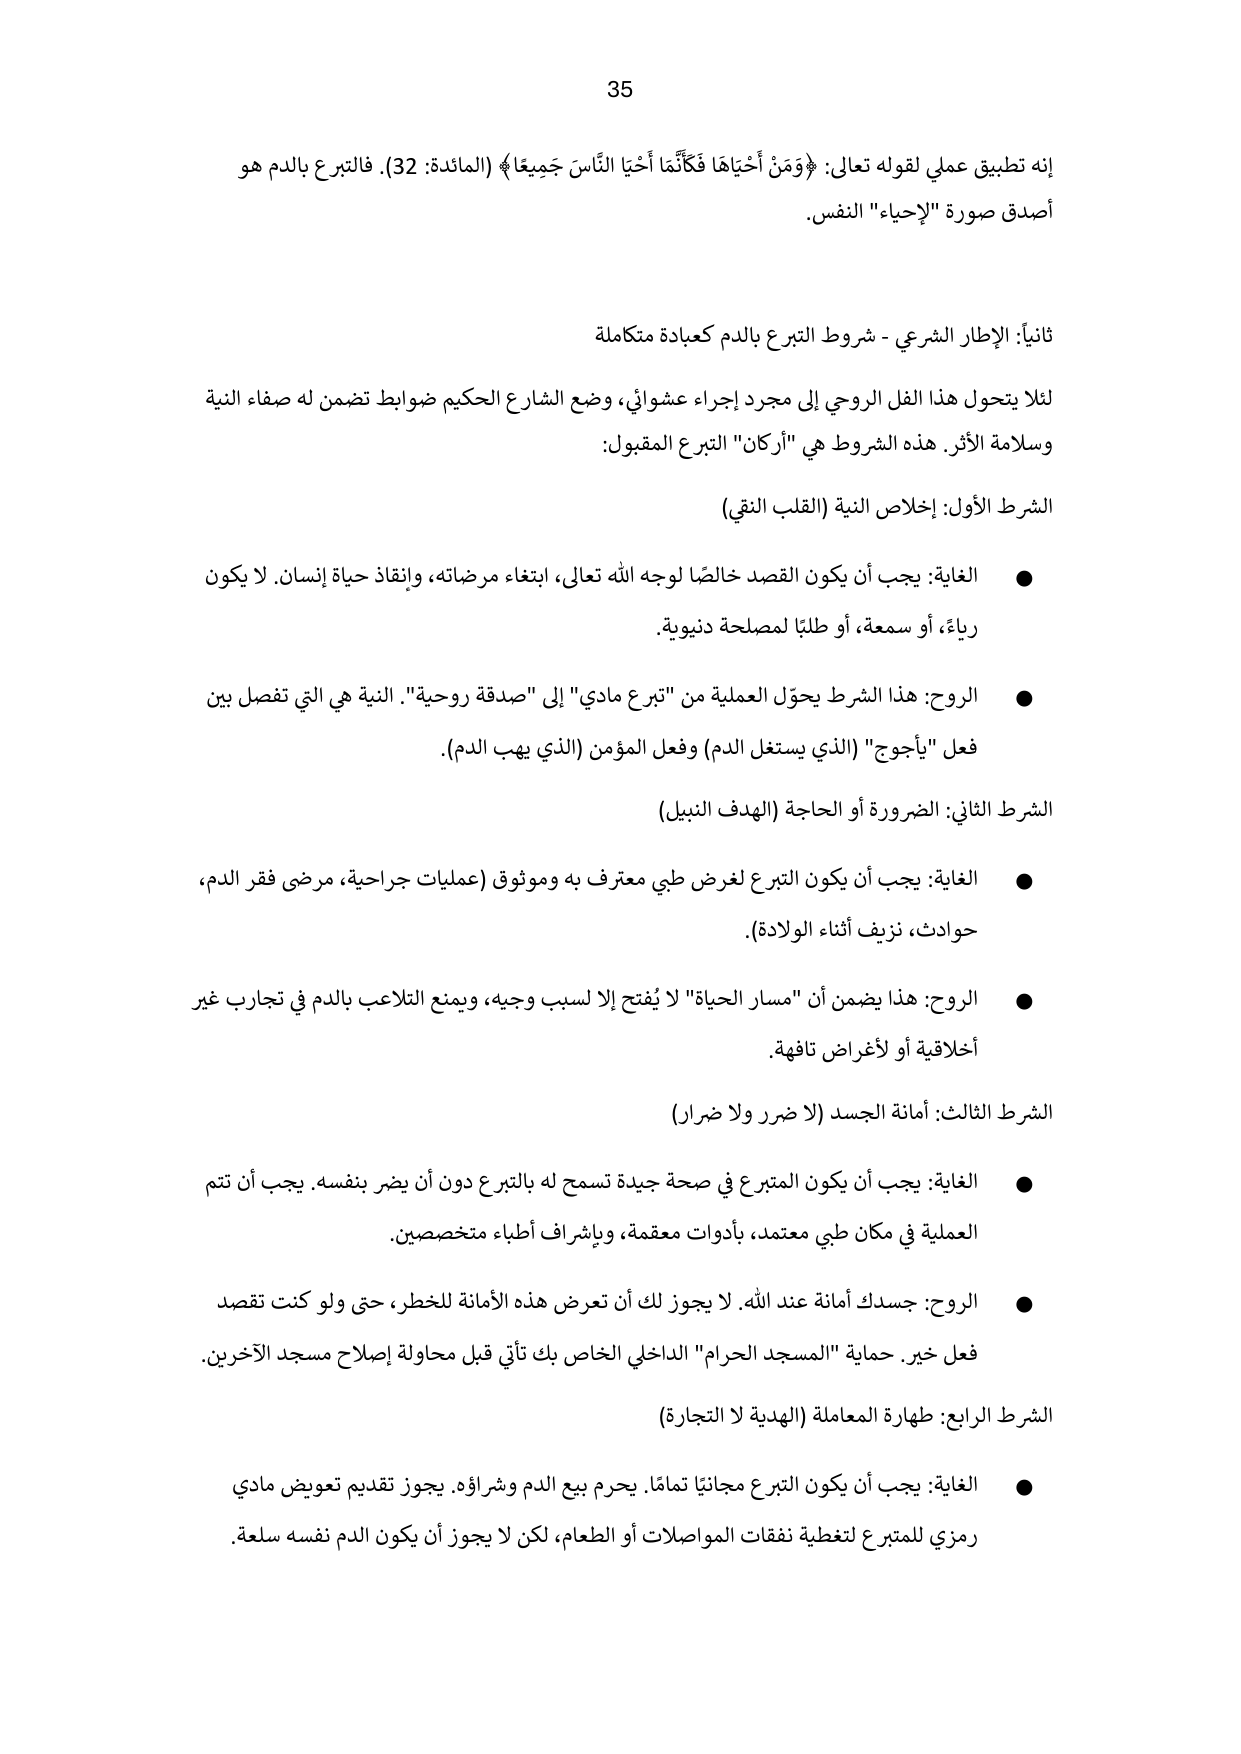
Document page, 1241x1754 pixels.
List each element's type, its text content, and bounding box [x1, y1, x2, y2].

list الروح: هذا يضمن أن "مسار الحياة" لا يُفتح إلا لسبب وجيه، ويمنع التلاعب بالدم في تجارب غير أخلاقية أو لأغراض تافهة. [187, 977, 1015, 1065]
list الغاية: يجب أن يكون التبرع مجانيًا تمامًا. يحرم بيع الدم وشراؤه. يجوز تقديم تعويض مادي رمزي للمتبرع لتغطية نفقات المواصلات أو الطعام، لكن لا يجوز أن يكون الدم نفسه سلعة. [187, 1462, 1015, 1551]
text الشرط الرابع: طهارة المعاملة (الهدية لا التجارة) [187, 1400, 1053, 1431]
text الشرط الثاني: الضرورة أو الحاجة (الهدف النبيل) [187, 794, 1053, 824]
text ثانياً: الإطار الشرعي - شروط التبرع بالدم كعبادة متكاملة [187, 321, 1053, 351]
list الروح: جسدك أمانة عند الله. لا يجوز لك أن تعرض هذه الأمانة للخطر، حتى ولو كنت تقصد فعل خير. حماية "المسجد الحرام" الداخلي الخاص بك تأتي قبل محاولة إصلاح مسجد الآخرين. [187, 1280, 1015, 1368]
list الغاية: يجب أن يكون القصد خالصًا لوجه الله تعالى، ابتغاء مرضاته، وإنقاذ حياة إنسان. لا يكون رياءً، أو سمعة، أو طلبًا لمصلحة دنيوية. [187, 553, 1015, 642]
text إنه تطبيق عملي لقوله تعالى: ﴿وَمَنْ أَحْيَاهَا فَكَأَنَّمَا أَحْيَا النَّاسَ جَمِيعًا﴾ (المائدة: 32). فالتبرع بالدم هو أصدق صورة "لإحياء" النفس. [187, 150, 1053, 226]
text لئلا يتحول هذا الفل الروحي إلى مجرد إجراء عشوائي، وضع الشارع الحكيم ضوابط تضمن له صفاء النية وسلامة الأثر. هذه الشروط هي "أركان" التبرع المقبول: [187, 383, 1053, 459]
list الغاية: يجب أن يكون التبرع لغرض طبي معترف به وموثوق (عمليات جراحية، مرضى فقر الدم، حوادث، نزيف أثناء الولادة). [187, 856, 1015, 945]
text الشرط الثالث: أمانة الجسد (لا ضرر ولا ضرار) [187, 1097, 1053, 1128]
list الغاية: يجب أن يكون المتبرع في صحة جيدة تسمح له بالتبرع دون أن يضر بنفسه. يجب أن تتم العملية في مكان طبي معتمد، بأدوات معقمة، وبإشراف أطباء متخصصين. [187, 1159, 1015, 1248]
list الروح: هذا الشرط يحوّل العملية من "تبرع مادي" إلى "صدقة روحية". النية هي التي تفصل بين فعل "يأجوج" (الذي يستغل الدم) وفعل المؤمن (الذي يهب الدم). [187, 674, 1015, 762]
text الشرط الأول: إخلاص النية (القلب النقي) [187, 491, 1053, 522]
